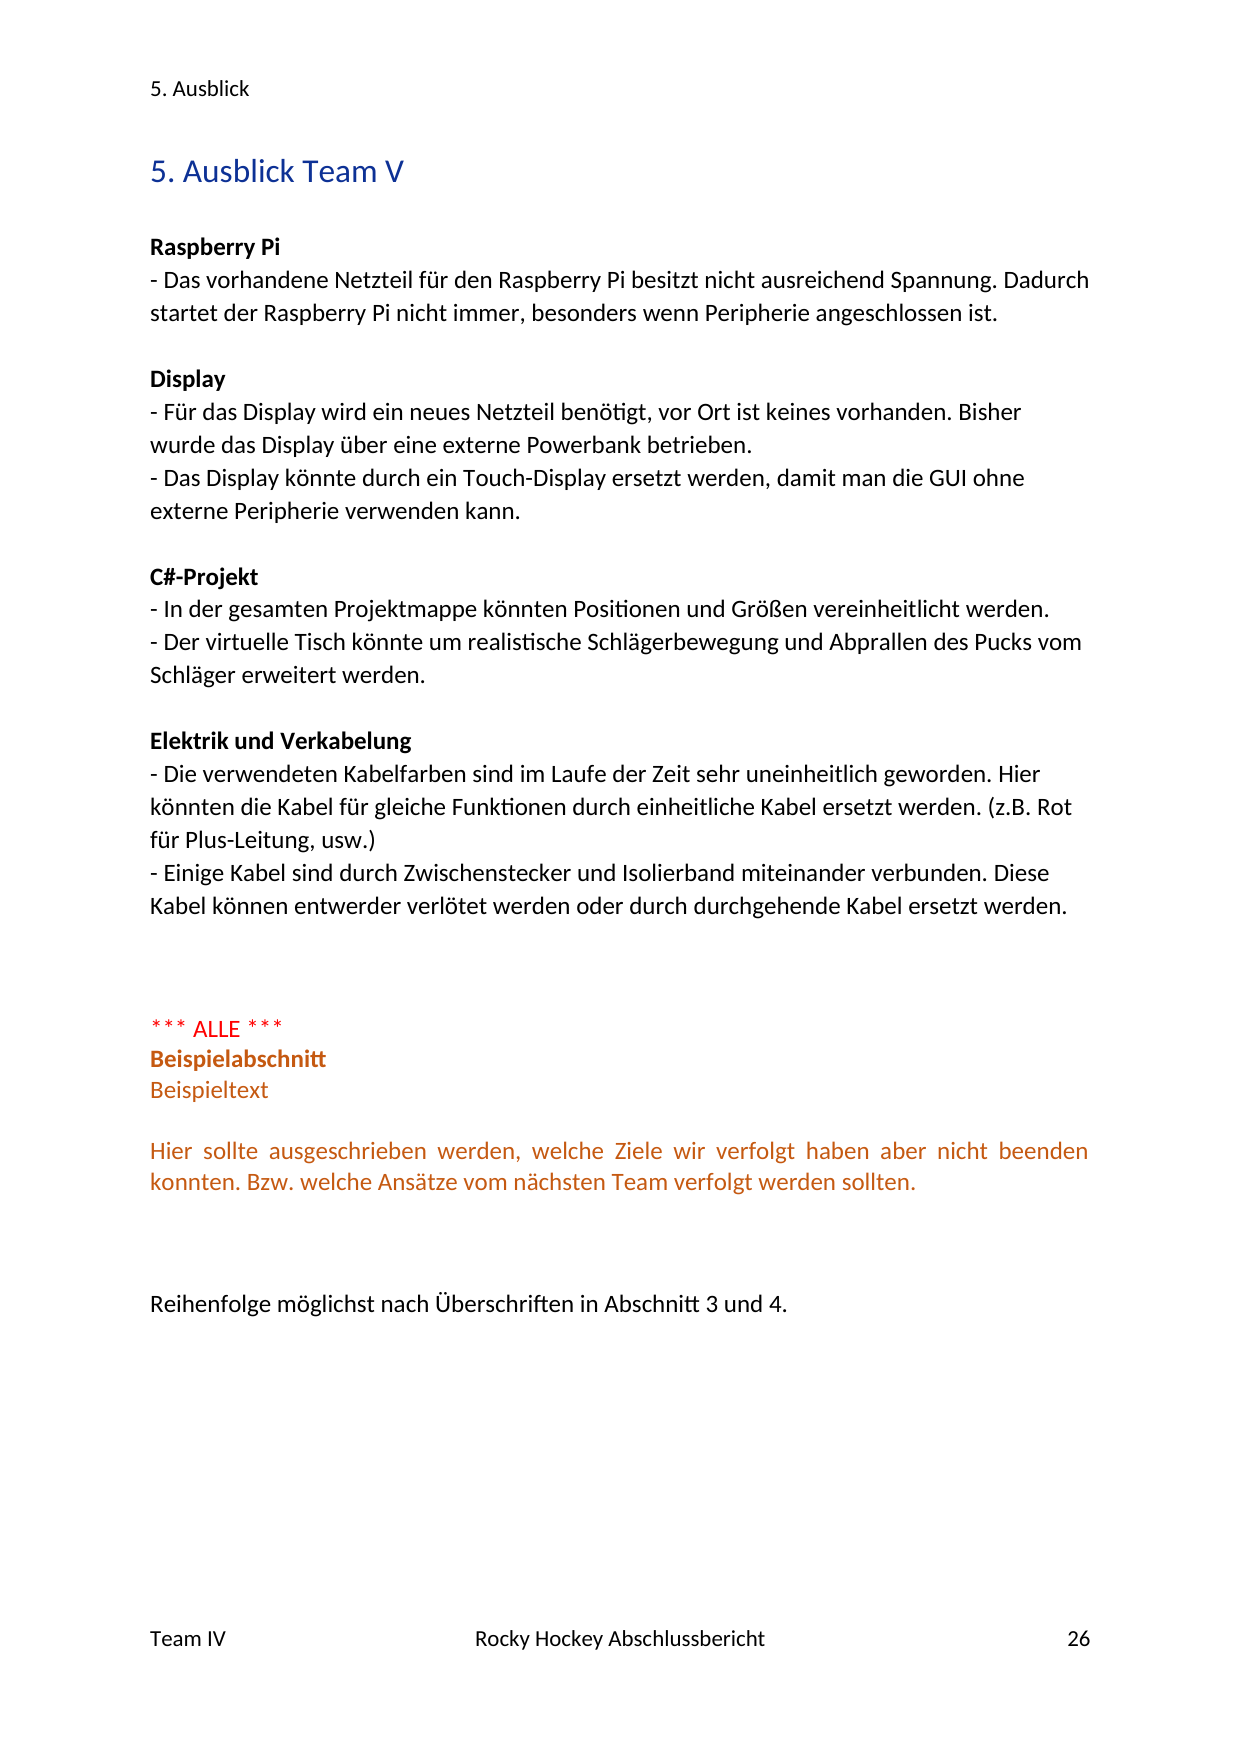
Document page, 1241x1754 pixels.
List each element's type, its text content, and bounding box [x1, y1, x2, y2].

text - Einige Kabel sind durch Zwischenstecker und Isolierband miteinander verbunden. Diese Kabel können entwerder verlötet werden oder durch durchgehende Kabel ersetzt werden. [150, 857, 1090, 920]
text - Der virtuelle Tisch könnte um realistische Schlägerbewegung und Abprallen des Pucks vom Schläger erweitert werden. [150, 626, 1090, 690]
text Elektrik und Verkabelung [150, 725, 1090, 756]
text Beispieltext [150, 1074, 1090, 1104]
text Hier sollte ausgeschrieben werden, welche Ziele wir verfolgt haben aber nicht beenden konnten. Bzw. welche Ansätze vom nächsten Team verfolgt werden sollten. [150, 1135, 1090, 1196]
text - In der gesamten Projektmappe könnten Positionen und Größen vereinheitlicht werden. [150, 593, 1090, 624]
text - Die verwendeten Kabelfarben sind im Laufe der Zeit sehr uneinheitlich geworden. Hier könnten die Kabel für gleiche Funktionen durch einheitliche Kabel ersetzt werden. (z.B. Rot für Plus-Leitung, usw.) [150, 758, 1090, 854]
text C#-Projekt [150, 561, 1090, 591]
text Display - Für das Display wird ein neues Netzteil benötigt, vor Ort ist keines vorhanden. Bisher wurde das Display über eine externe Powerbank betrieben. - Das Display könnte durch ein Touch-Display ersetzt werden, damit man die GUI ohne externe Peripherie verwenden kann. [150, 363, 1090, 525]
text Beispielabschnitt [150, 1043, 1090, 1074]
text *** ALLE *** [150, 1013, 1090, 1043]
text 5. Ausblick Team V [150, 150, 1090, 191]
text Raspberry Pi - Das vorhandene Netzteil für den Raspberry Pi besitzt nicht ausreichend Spannung. Dadurch startet der Raspberry Pi nicht immer, besonders wenn Peripherie angeschlossen ist. [150, 231, 1090, 328]
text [150, 1288, 1090, 1318]
